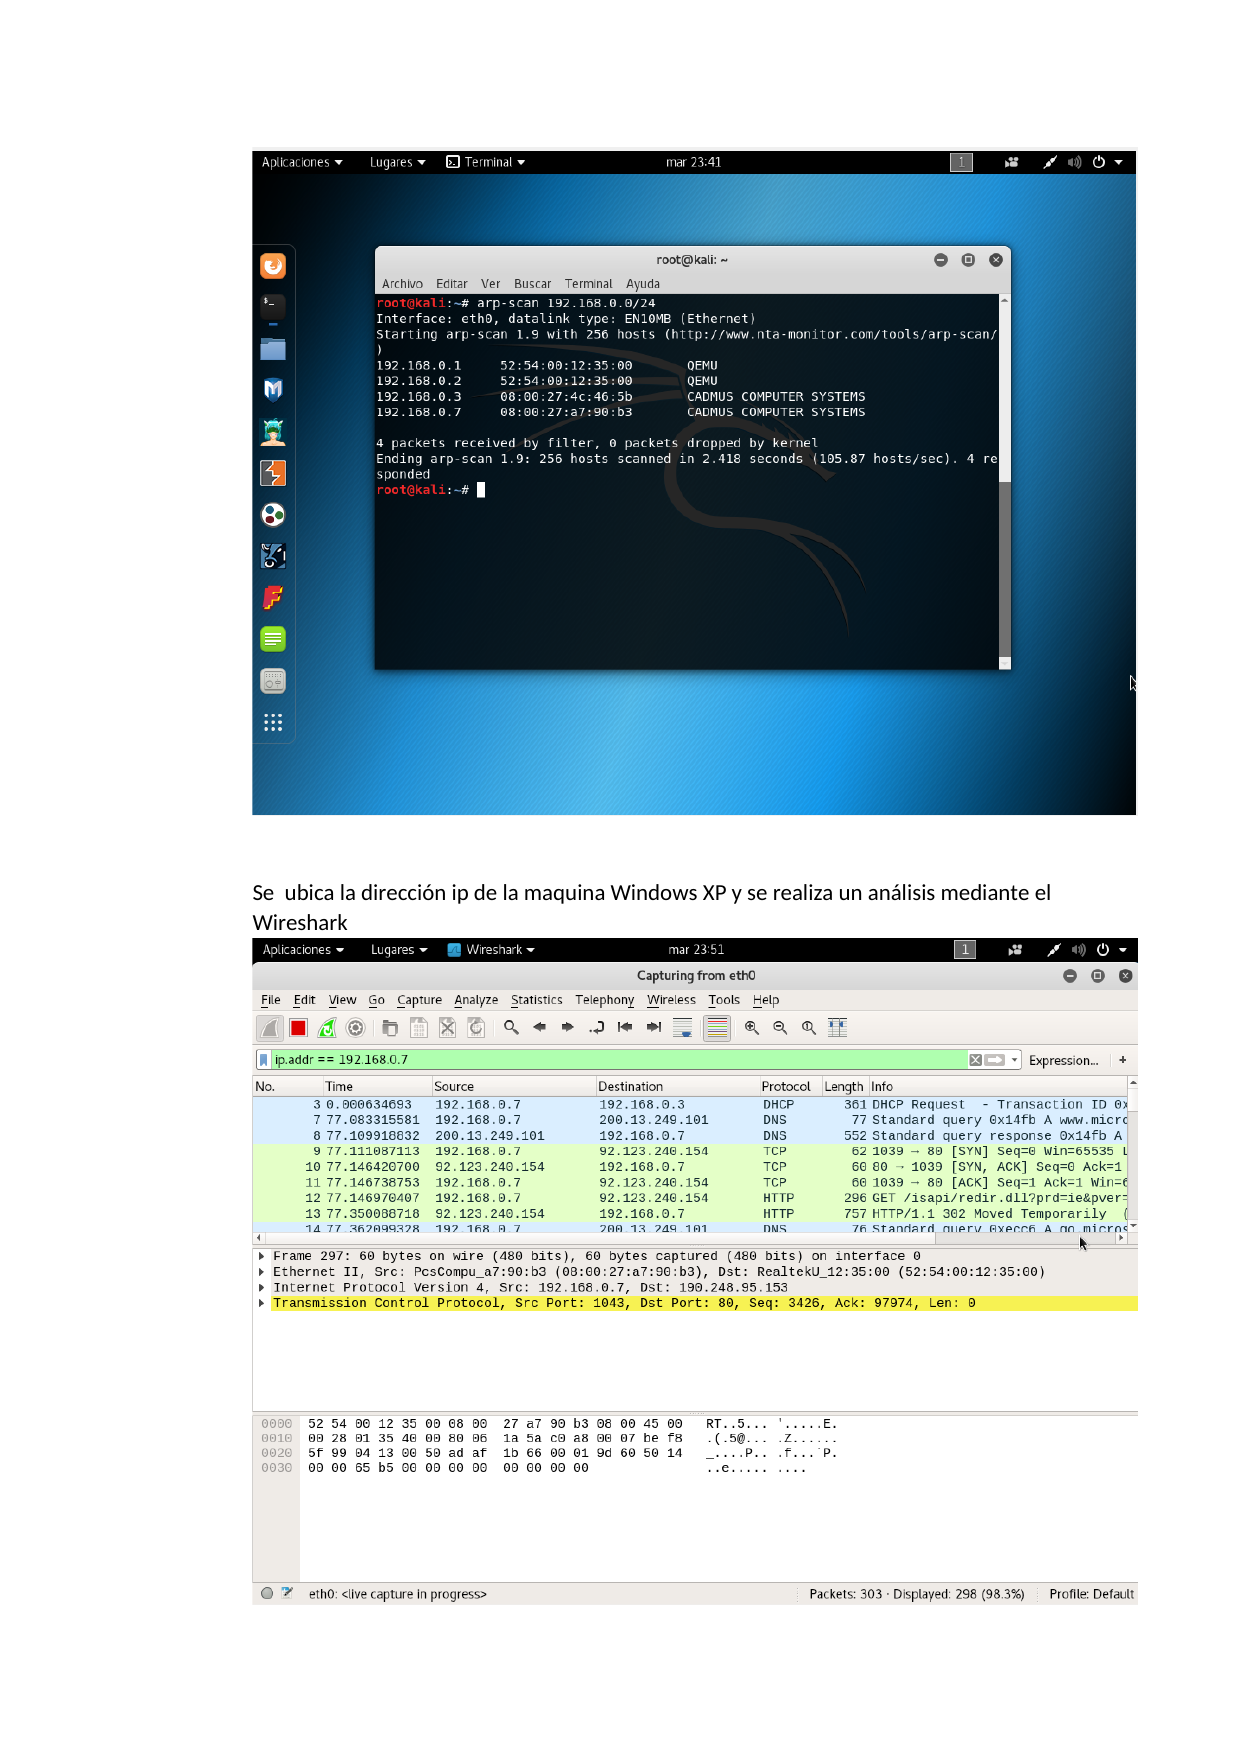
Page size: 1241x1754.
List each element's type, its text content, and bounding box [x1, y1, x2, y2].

picture [252, 938, 1138, 1605]
list Se ubica la dirección ip de la maquina Windows XP y se realiza un análisis mediante el Wireshark [252, 878, 1063, 936]
picture [252, 147, 1138, 816]
